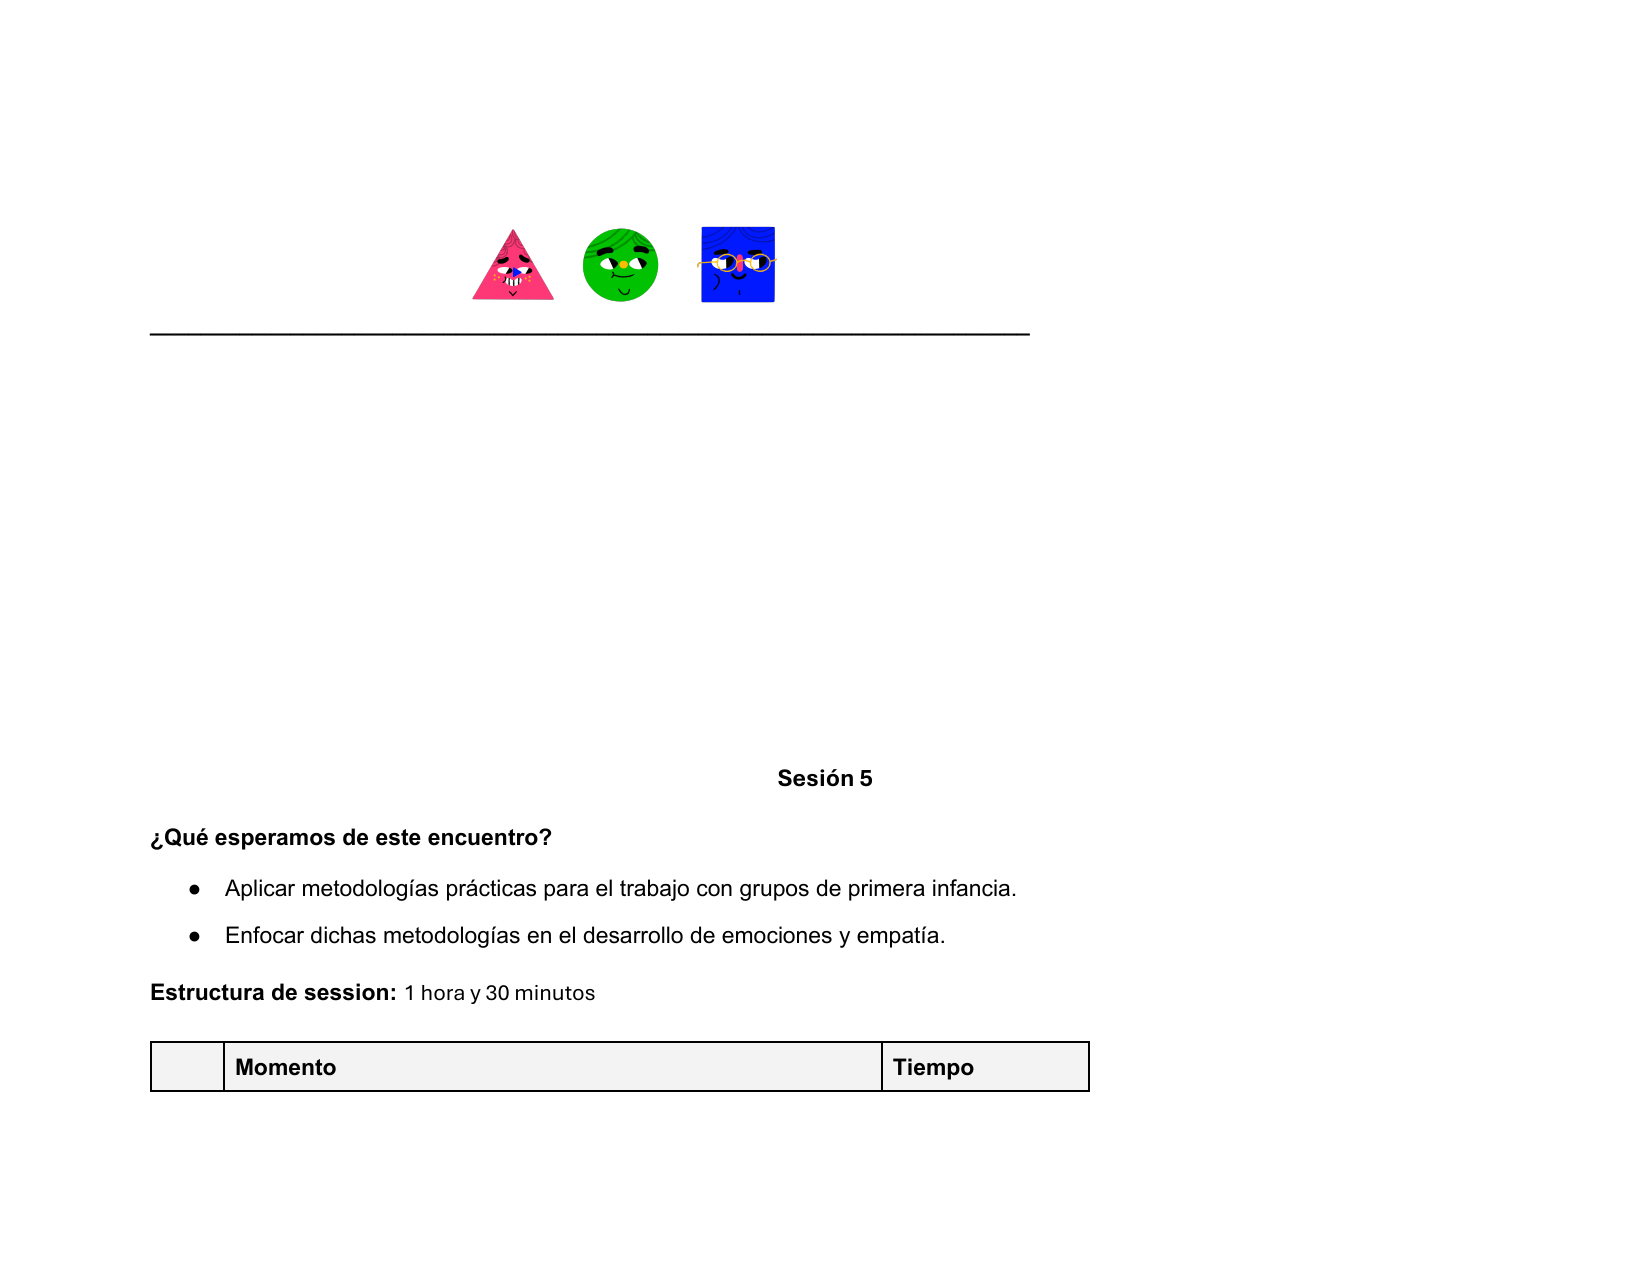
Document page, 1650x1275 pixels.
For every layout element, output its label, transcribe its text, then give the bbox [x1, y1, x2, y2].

table_header Tiempo [883, 1043, 1088, 1090]
table_header Momento [225, 1043, 881, 1090]
text Estructura de session: 1 hora y 30 minutos [150, 978, 1500, 1007]
text _____________________________________________________________________ [150, 310, 1500, 337]
text ¿Qué esperamos de este encuentro? [150, 824, 1500, 850]
picture [696, 225, 778, 305]
list Aplicar metodologías prácticas para el trabajo con grupos de primera infancia. [187, 875, 1500, 901]
text Sesión 5 [150, 763, 1500, 794]
table_header [152, 1043, 223, 1090]
picture [470, 226, 557, 304]
picture [580, 226, 661, 305]
list Enfocar dichas metodologías en el desarrollo de emociones y empatía. [187, 922, 1500, 948]
